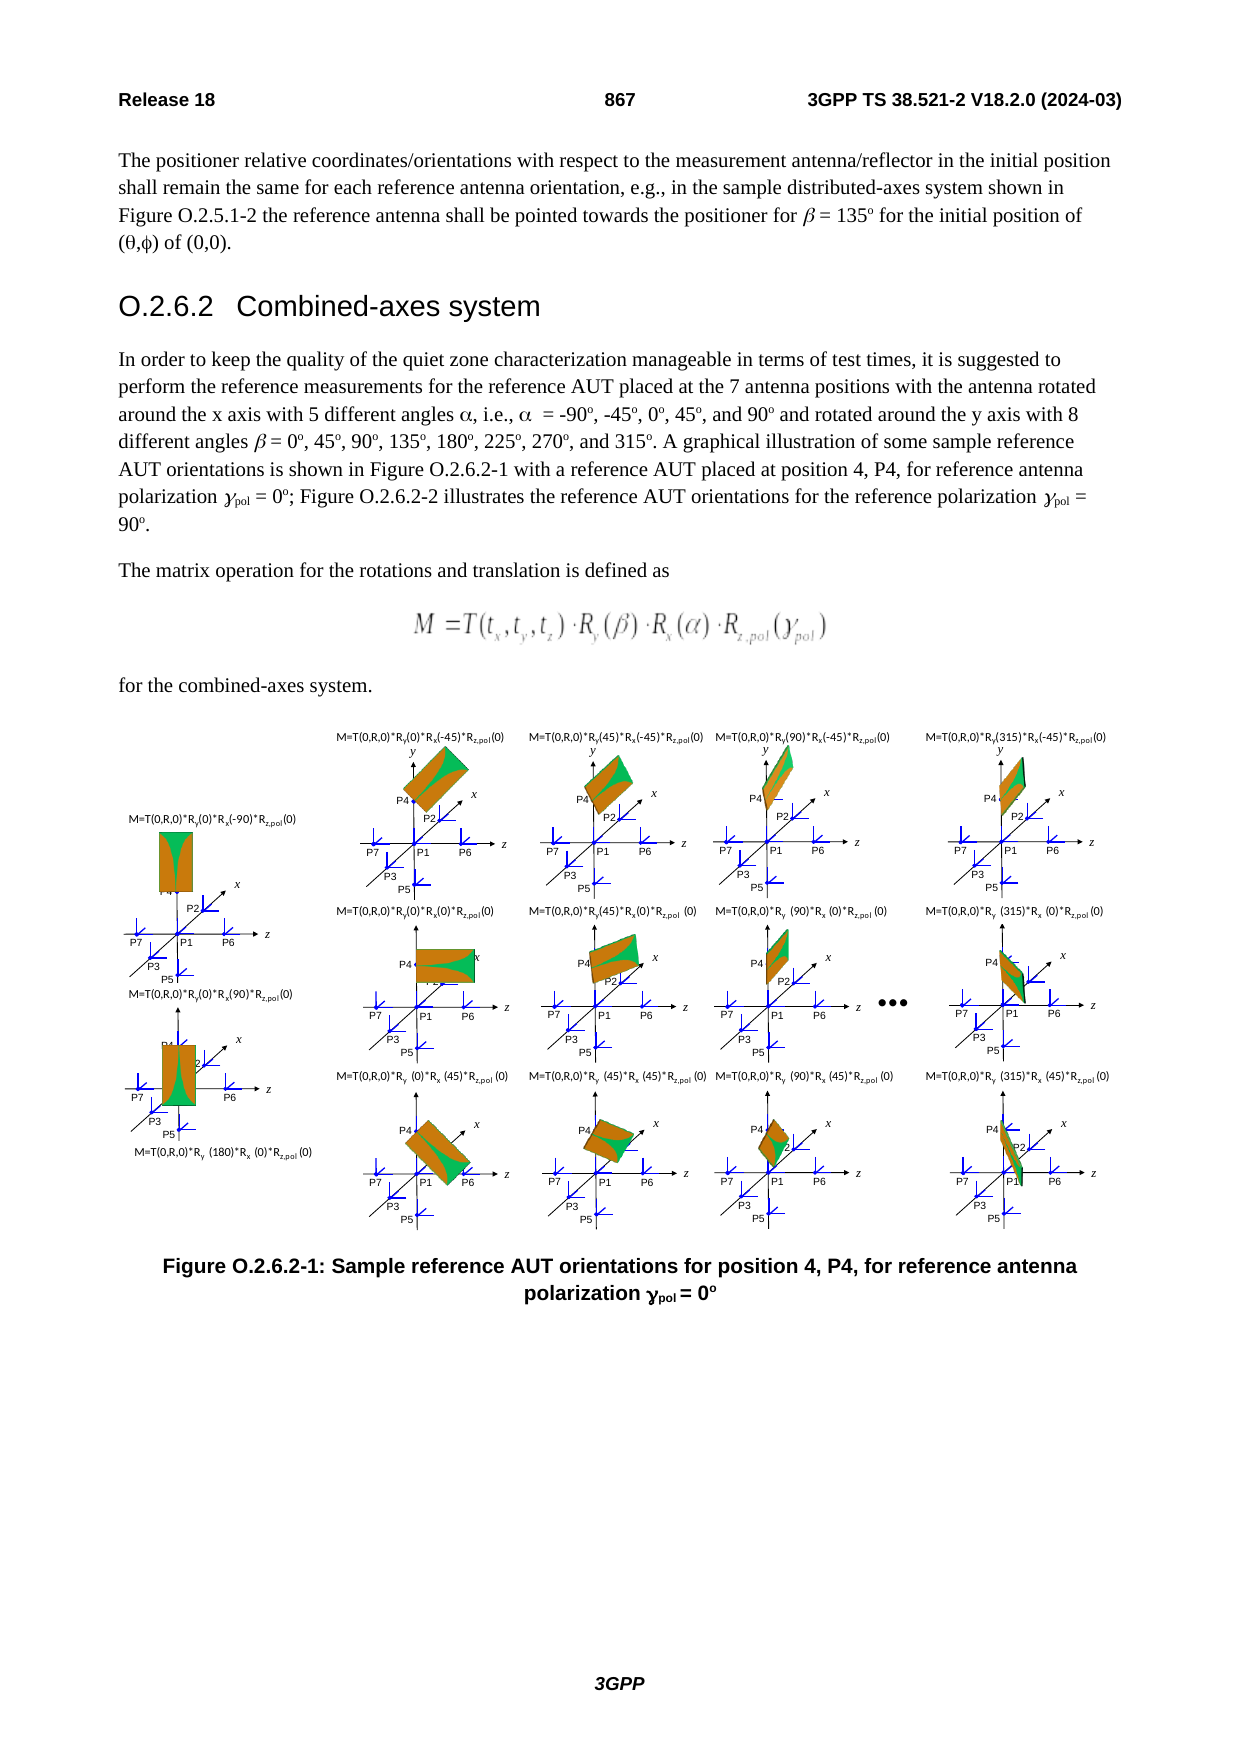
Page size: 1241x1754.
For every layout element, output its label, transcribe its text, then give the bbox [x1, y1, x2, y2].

text The matrix operation for the rotations and translation is defined as [118, 558, 1122, 582]
text In order to keep the quality of the quiet zone characterization manageable in terms of test times, it is suggested to perform the reference measurements for the reference AUT placed at the 7 antenna positions with the antenna rotated around the x axis with 5 different angles , i.e.,  = -90o, -45o, 0o, 45o, and 90o and rotated around the y axis with 8 different angles  = 0o, 45o, 90o, 135o, 180o, 225o, 270o, and 315o. A graphical illustration of some sample reference AUT orientations is shown in Figure O.2.6.2-1 with a reference AUT placed at position 4, P4, for reference antenna polarization pol = 0o; Figure O.2.6.2-2 illustrates the reference AUT orientations for the reference polarization pol = 90o. [118, 346, 1122, 536]
text Figure O.2.6.2-1: Sample reference AUT orientations for position 4, P4, for reference antenna polarization pol = 0o [118, 1253, 1122, 1305]
text The positioner relative coordinates/orientations with respect to the measurement antenna/reflector in the initial position shall remain the same for each reference antenna orientation, e.g., in the sample distributed-axes system shown in Figure O.2.5.1-2 the reference antenna shall be pointed towards the positioner for b = 135o for the initial position of (q,f) of (0,0). [118, 147, 1122, 254]
text for the combined-axes system. [118, 673, 1122, 697]
subtitle O.2.6.2 Combined-axes system [118, 289, 1122, 323]
